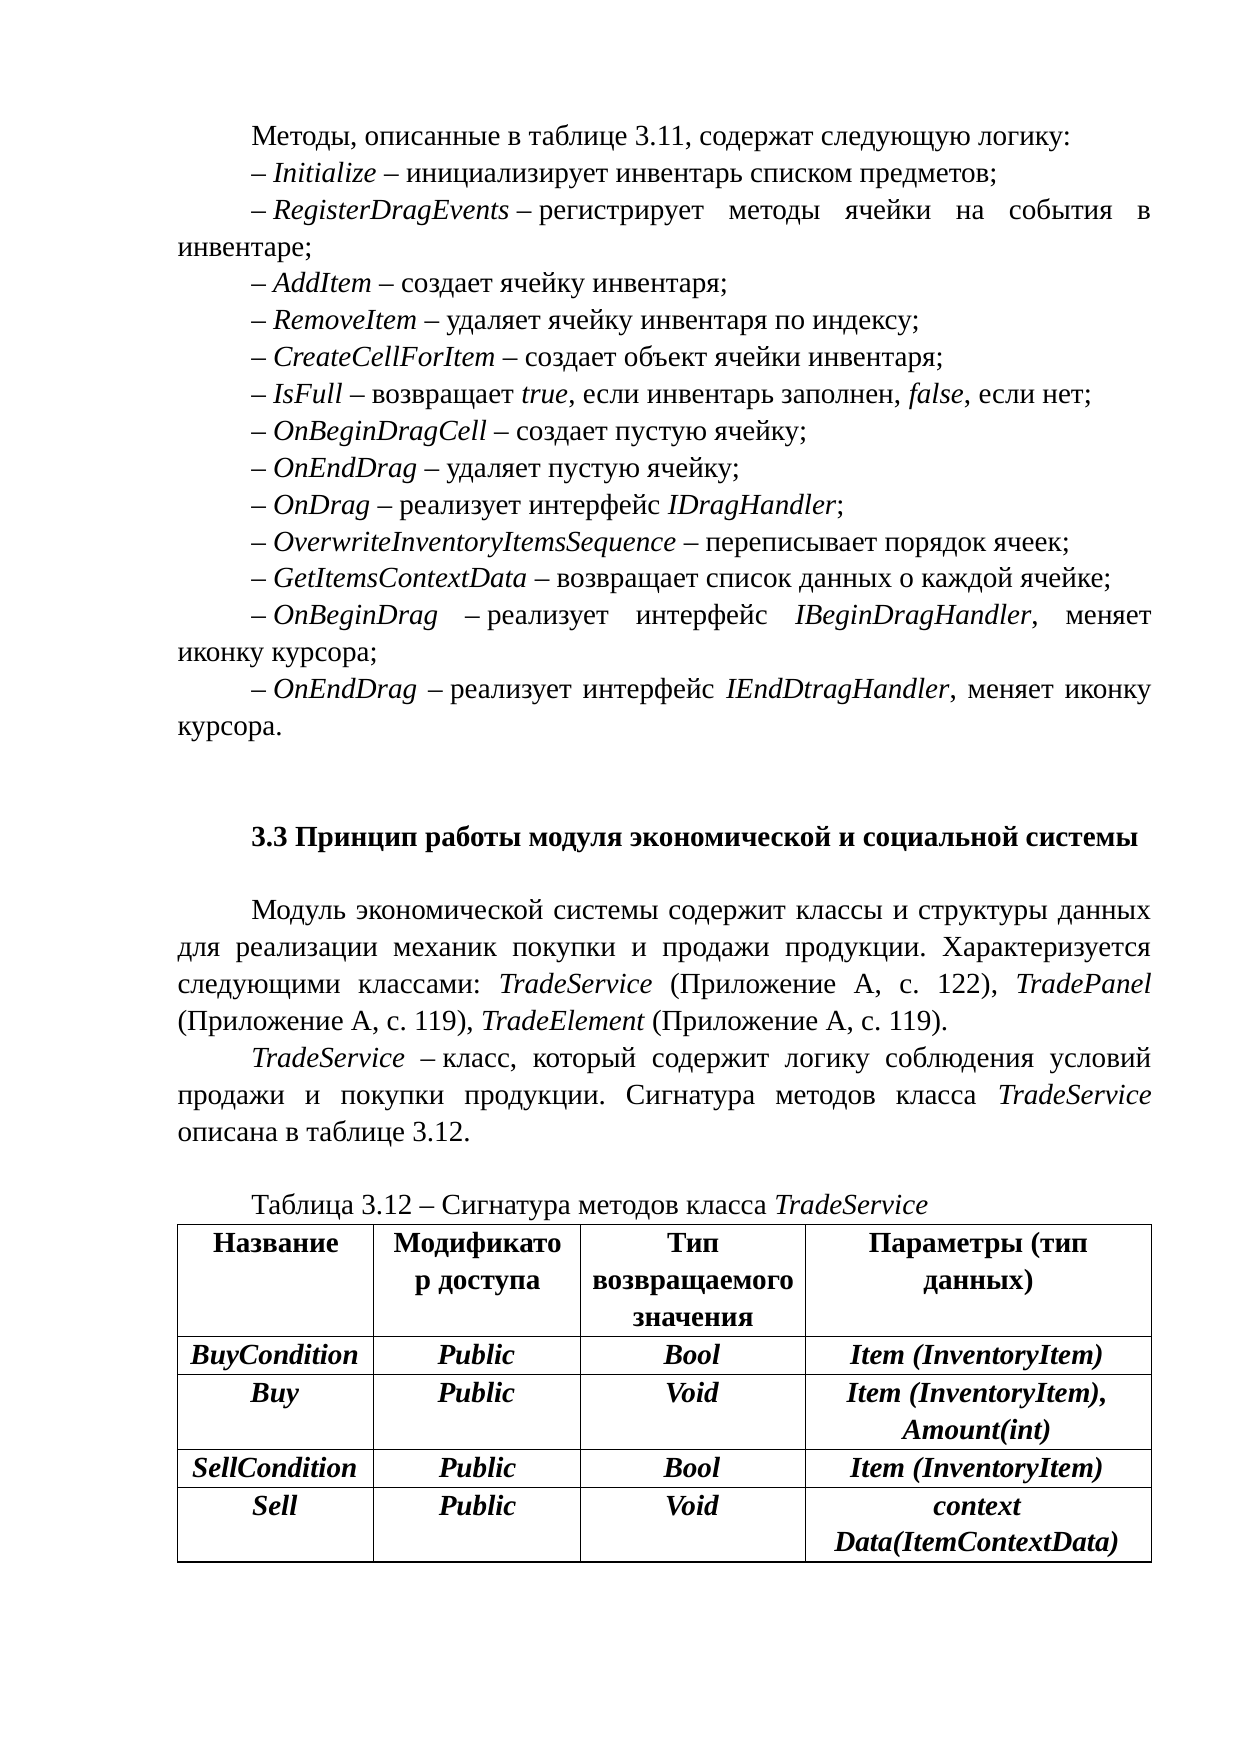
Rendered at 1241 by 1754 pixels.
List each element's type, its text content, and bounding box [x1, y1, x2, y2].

table_cell SellCondition [178, 1450, 373, 1487]
table_cell Sell [178, 1488, 373, 1561]
table_cell Public [374, 1337, 580, 1374]
table_cell context Data(ItemContextData) [806, 1488, 1151, 1561]
text Модуль экономической системы содержит классы и структуры данных для реализации механик покупки и продажи продукции. Характеризуется следующими классами: TradeService (Приложение А, с. 122), TradePanel (Приложение А, с. 119), TradeElement (Приложение А, с. 119). [177, 892, 1152, 1037]
table_cell Item (InventoryItem) [806, 1337, 1151, 1374]
table_cell Item (InventoryItem) [806, 1450, 1151, 1487]
table_cell Item (InventoryItem), Amount(int) [806, 1375, 1151, 1449]
table_cell Public [374, 1375, 580, 1449]
table_cell Bool [581, 1450, 805, 1487]
text TradeService – класс, который содержит логику соблюдения условий продажи и покупки продукции. Сигнатура методов класса TradeService описана в таблице 3.12. [177, 1040, 1152, 1147]
table_header Параметры (тип данных) [806, 1225, 1151, 1336]
text – IsFull – возвращает true, если инвентарь заполнен, false, если нет; [177, 376, 1152, 410]
text – OnEndDrag – удаляет пустую ячейку; [177, 450, 1152, 483]
table_cell Public [374, 1488, 580, 1561]
text – OnBeginDragCell – создает пустую ячейку; [177, 413, 1152, 447]
text – RegisterDragEvents – регистрирует методы ячейки на события в инвентаре; [177, 192, 1152, 262]
text – GetItemsContextData – возвращает список данных о каждой ячейке; [177, 561, 1152, 594]
text Методы, описанные в таблице 3.11, содержат следующую логику: [177, 118, 1152, 152]
table_cell Public [374, 1450, 580, 1487]
table_header Модификатор доступа [374, 1225, 580, 1336]
table_cell Void [581, 1375, 805, 1449]
table_cell BuyCondition [178, 1337, 373, 1374]
text – OverwriteInventoryItemsSequence – переписывает порядок ячеек; [177, 524, 1152, 557]
table_cell Bool [581, 1337, 805, 1374]
text – OnBeginDrag – реализует интерфейс IBeginDragHandler, меняет иконку курсора; [177, 597, 1152, 668]
text – AddItem – создает ячейку инвентаря; [177, 266, 1152, 299]
table_cell Buy [178, 1375, 373, 1449]
table_header Название [178, 1225, 373, 1336]
table_header Тип возвращаемого значения [581, 1225, 805, 1336]
text Таблица 3.12 – Сигнатура методов класса TradeService [177, 1187, 1152, 1221]
text – Initialize – инициализирует инвентарь списком предметов; [177, 155, 1152, 188]
text – CreateCellForItem – создает объект ячейки инвентаря; [177, 339, 1152, 373]
text – RemoveItem – удаляет ячейку инвентаря по индексу; [177, 302, 1152, 336]
table_cell Void [581, 1488, 805, 1561]
text – OnDrag – реализует интерфейс IDragHandler; [177, 487, 1152, 520]
text – OnEndDrag – реализует интерфейс IEndDtragHandler, меняет иконку курсора. [177, 671, 1152, 742]
text 3.3 Принцип работы модуля экономической и социальной системы [177, 819, 1152, 852]
